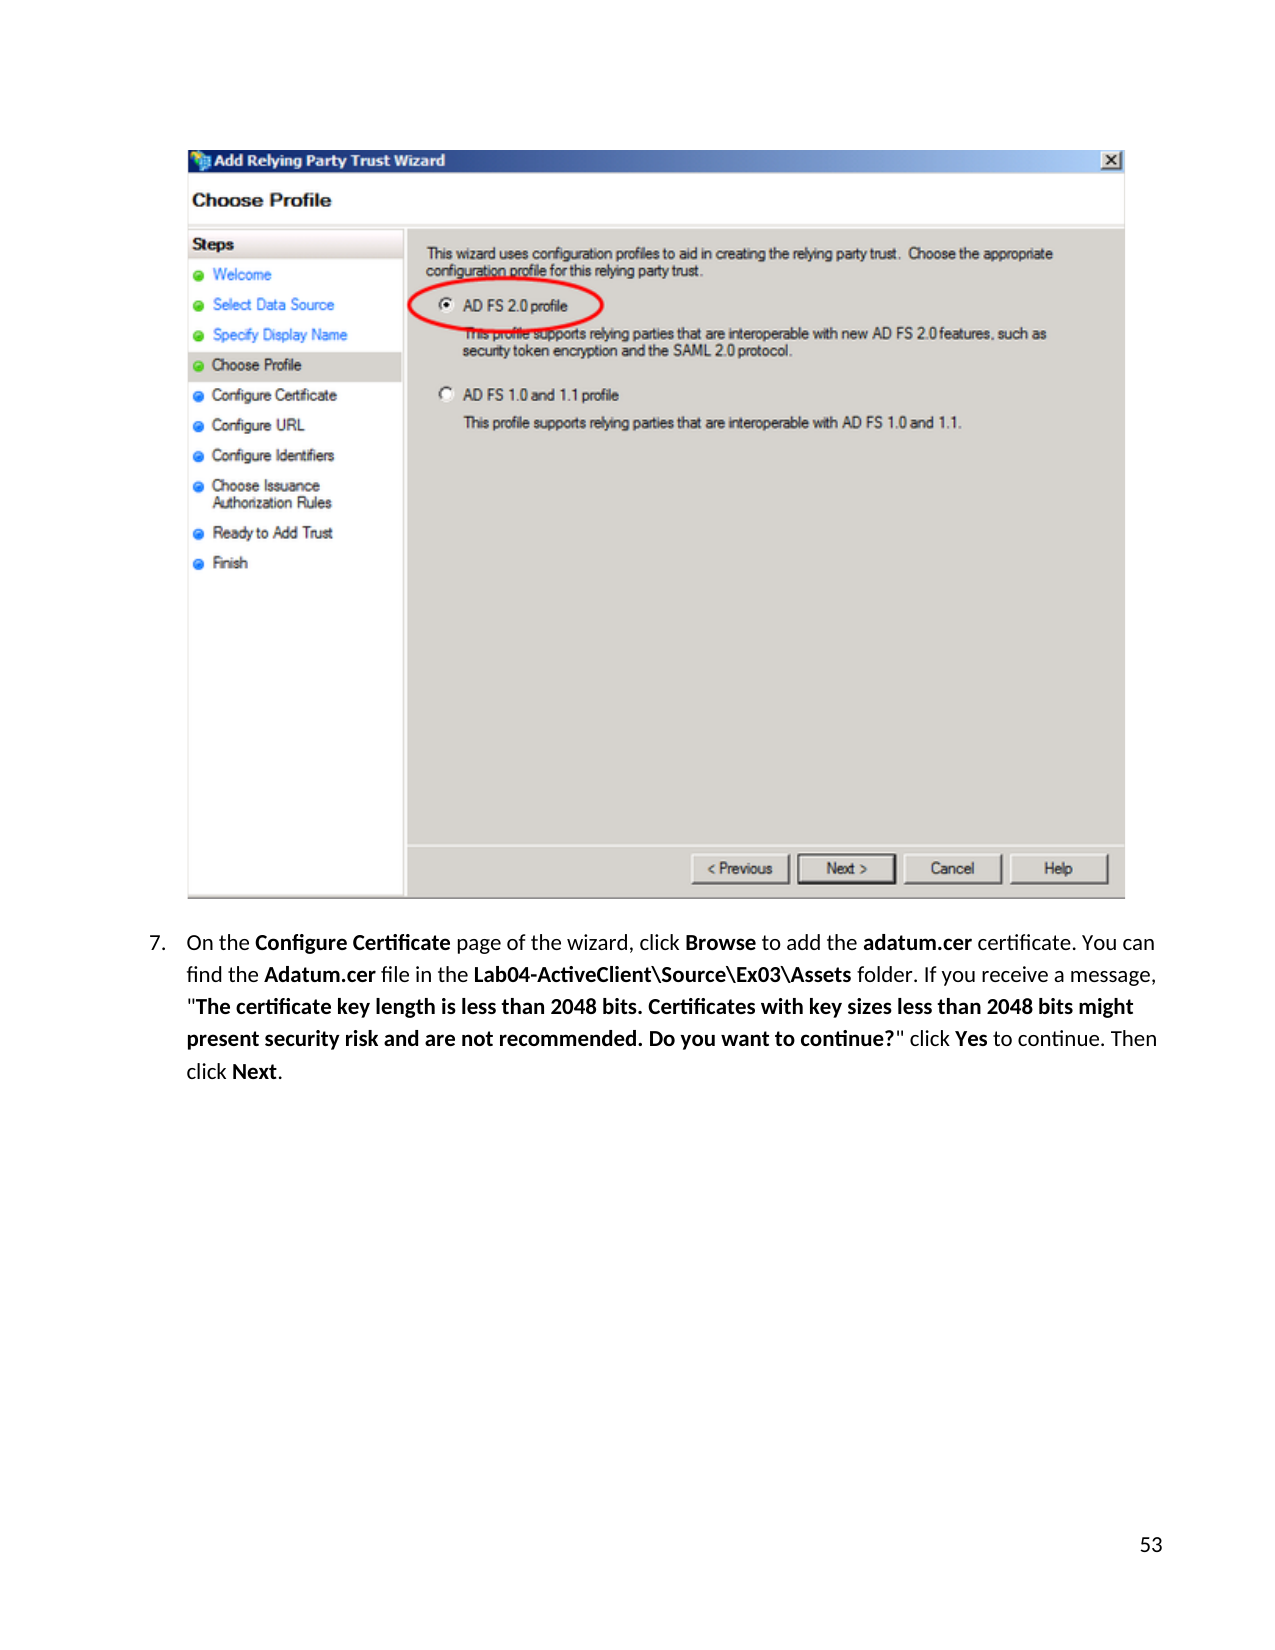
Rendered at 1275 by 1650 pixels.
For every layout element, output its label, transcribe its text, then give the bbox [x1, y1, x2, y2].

list On the Configure Certificate page of the wizard, click Browse to add the adatum.cer certificate. You can find the Adatum.cer file in the Lab04-ActiveClient\Source\Ex03\Assets folder. If you receive a message, "The certificate key length is less than 2048 bits. Certificates with key sizes less than 2048 bits might present security risk and are not recommended. Do you want to continue?" click Yes to continue. Then click Next. [149, 928, 1162, 1085]
picture [187, 150, 1126, 899]
